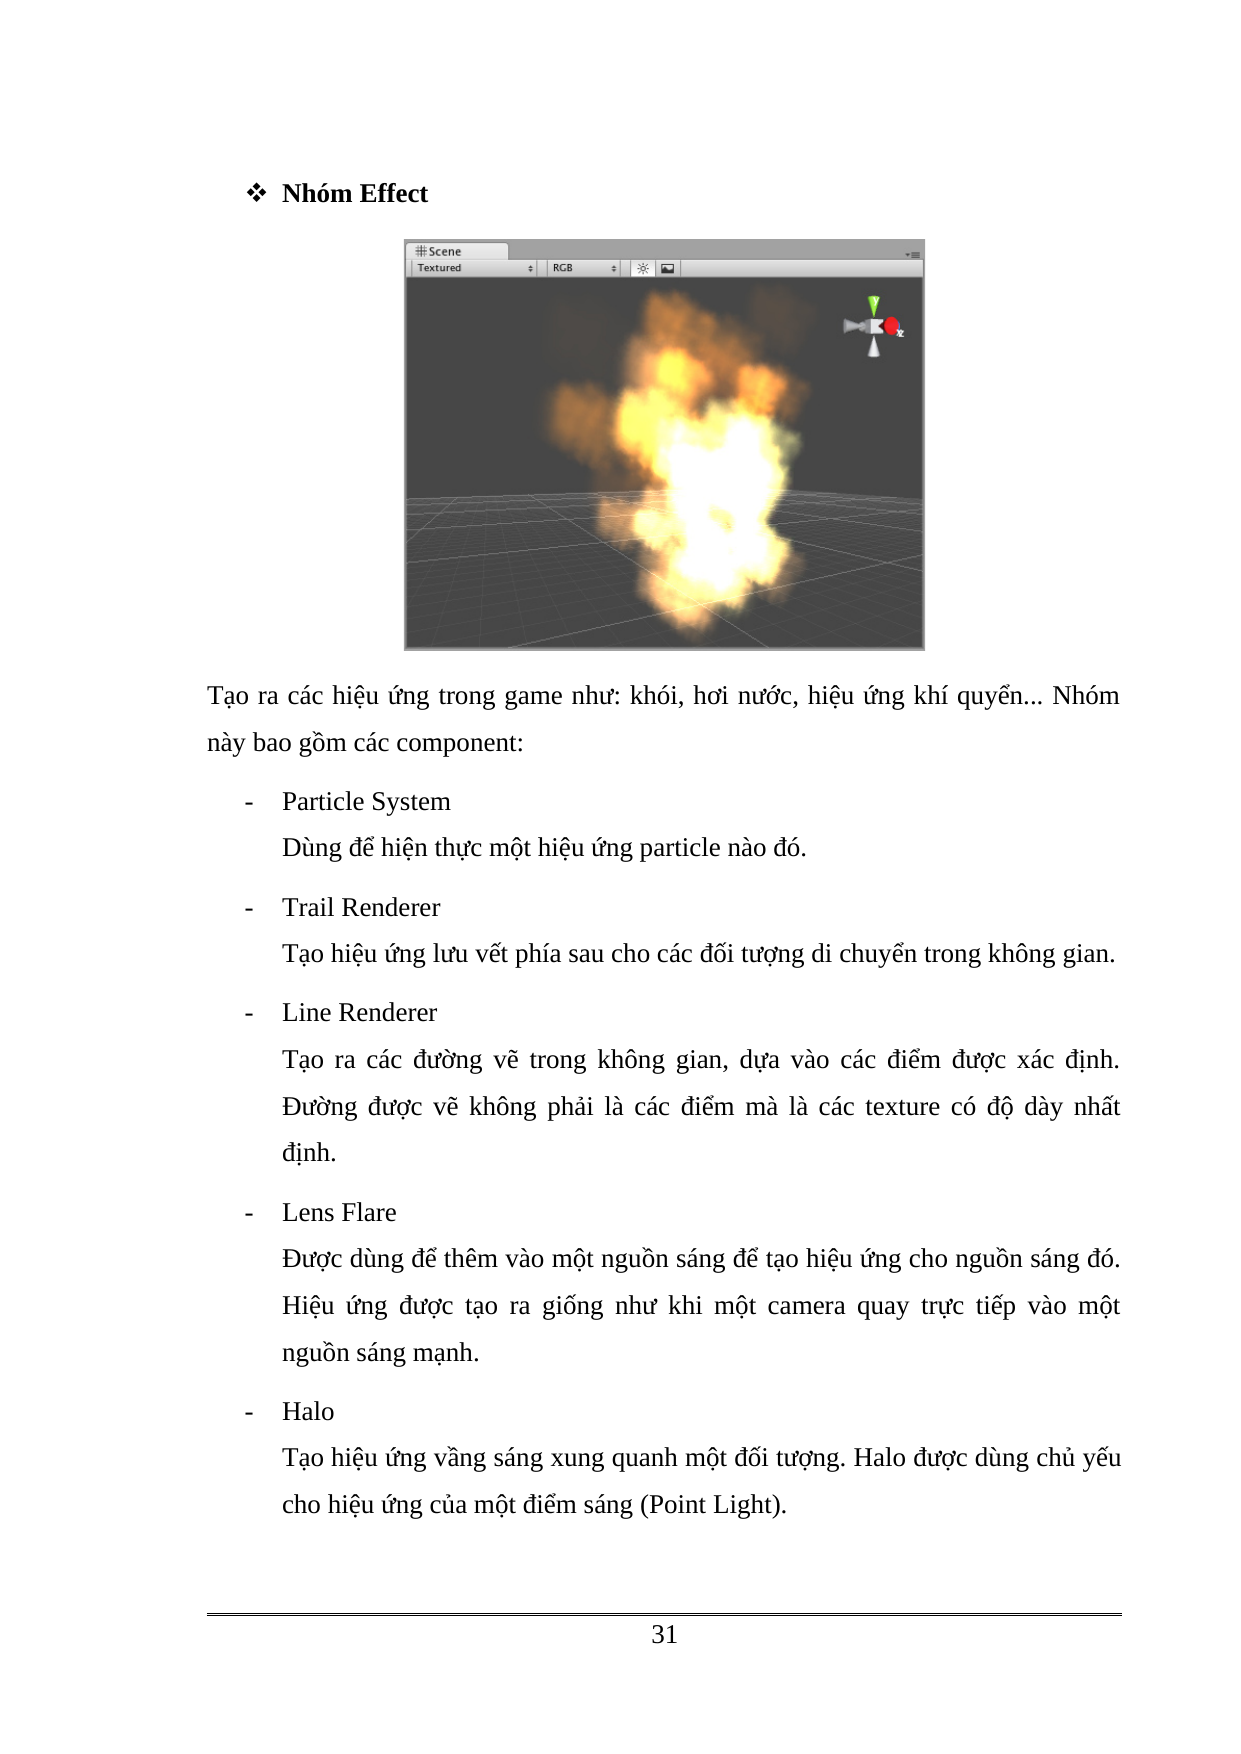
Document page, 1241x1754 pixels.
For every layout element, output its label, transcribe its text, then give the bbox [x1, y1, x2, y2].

list Tạo hiệu ứng vầng sáng xung quanh một đối tượng. Halo được dùng chủ yếu cho hiệu ứng của một điểm sáng (Point Light). [282, 1442, 1122, 1519]
list Line Renderer [244, 997, 1122, 1028]
picture [403, 239, 926, 651]
list Tạo hiệu ứng lưu vết phía sau cho các đối tượng di chuyển trong không gian. [282, 937, 1122, 968]
list Trail Renderer [244, 891, 1122, 922]
list Lens Flare [244, 1196, 1122, 1227]
list Particle System [244, 785, 1122, 816]
list Dùng để hiện thực một hiệu ứng particle nào đó. [282, 832, 1122, 863]
list Halo [244, 1395, 1122, 1426]
text Tạo ra các hiệu ứng trong game như: khói, hơi nước, hiệu ứng khí quyển... Nhóm này bao gồm các component: [207, 679, 1122, 757]
list Được dùng để thêm vào một nguồn sáng để tạo hiệu ứng cho nguồn sáng đó. Hiệu ứng được tạo ra giống như khi một camera quay trực tiếp vào một nguồn sáng mạnh. [282, 1242, 1122, 1367]
list Tạo ra các đường vẽ trong không gian, dựa vào các điểm được xác định. Đường được vẽ không phải là các điểm mà là các texture có độ dày nhất định. [282, 1043, 1122, 1168]
list Nhóm Effect [244, 177, 1122, 208]
